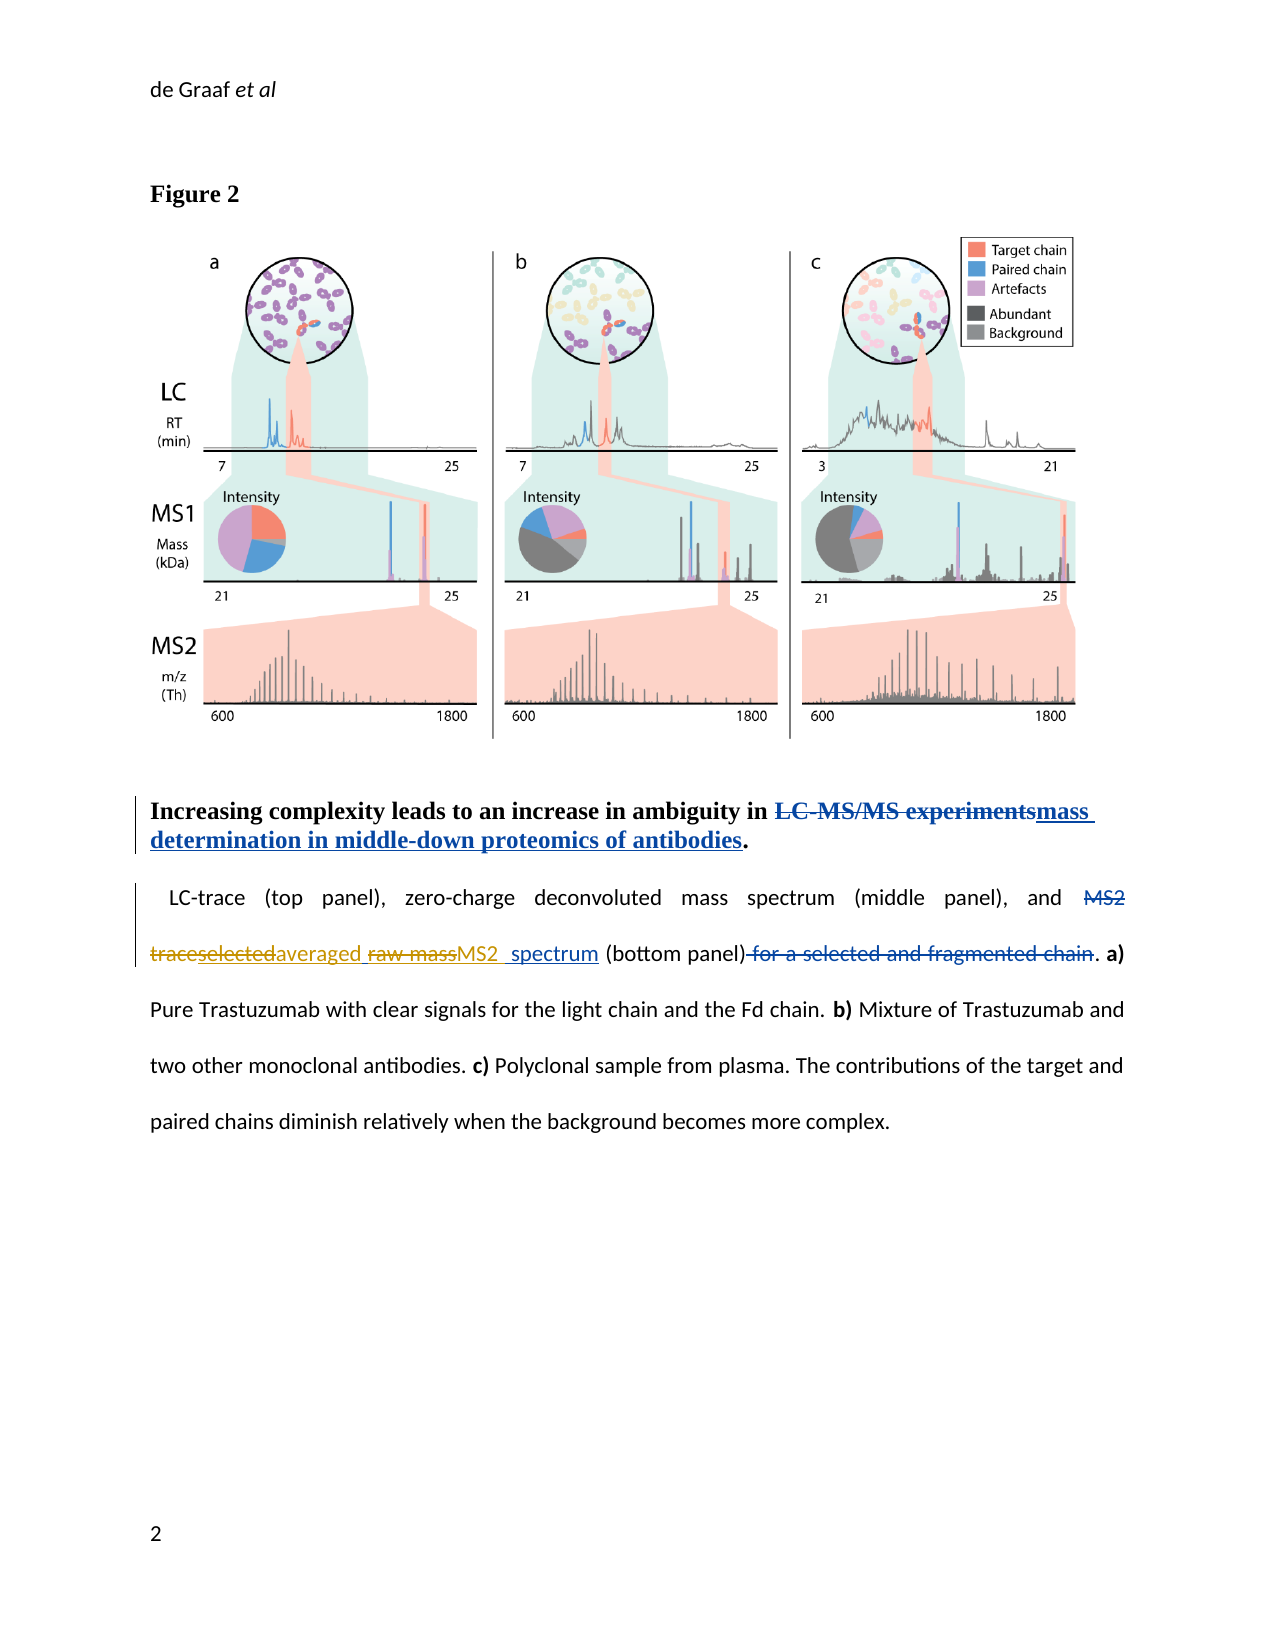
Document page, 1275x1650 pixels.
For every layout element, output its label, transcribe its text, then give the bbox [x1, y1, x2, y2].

picture [150, 237, 1076, 739]
subtitle Figure 2 [150, 179, 1125, 208]
text LC-trace (top panel), zero-charge deconvoluted mass spectrum (middle panel), and (bottom panel). a) Pure Trastuzumab with clear signals for the light chain and the Fd chain. b) Mixture of Trastuzumab and two other monoclonal antibodies. c) Polyclonal sample from plasma. The contributions of the target and paired chains diminish relatively when the background becomes more complex. [150, 883, 1125, 1135]
subtitle Increasing complexity leads to an increase in ambiguity in . [150, 796, 1125, 854]
